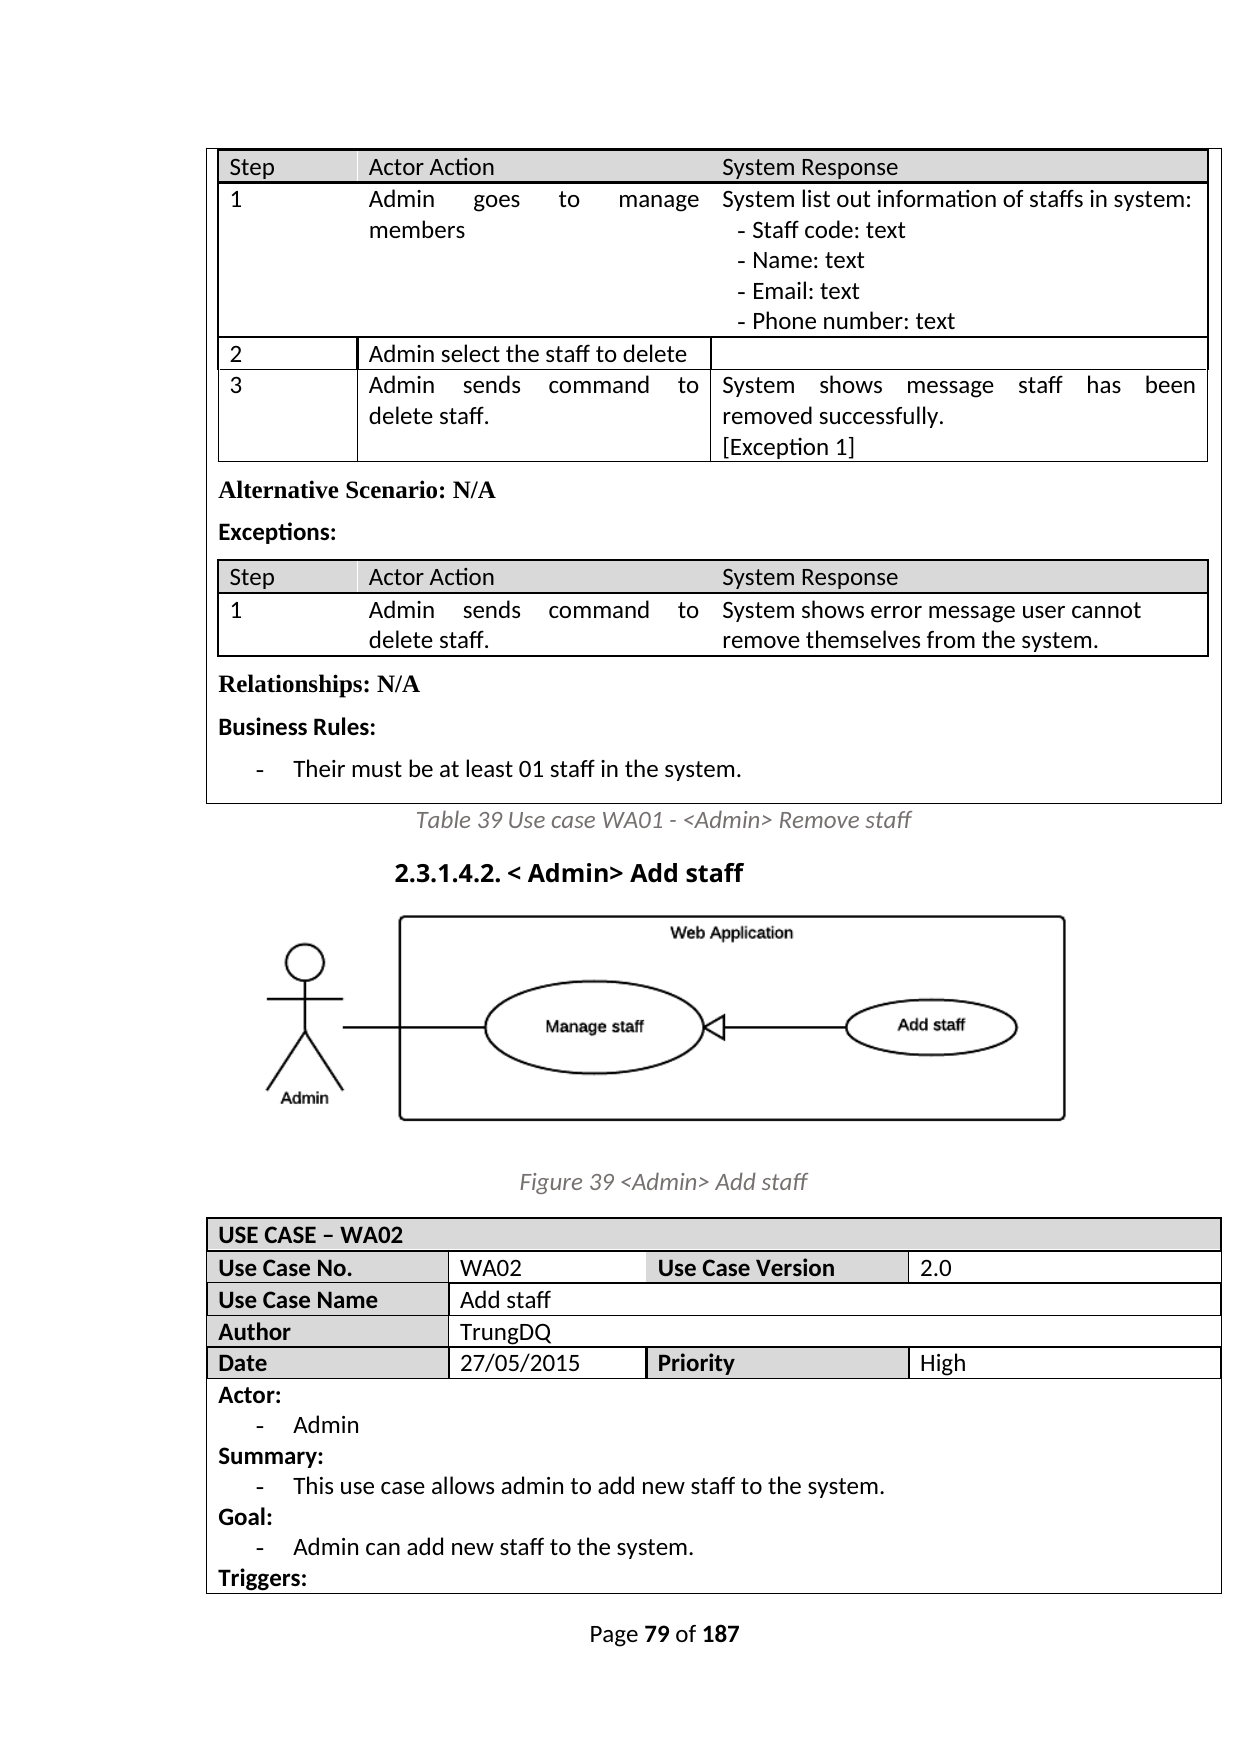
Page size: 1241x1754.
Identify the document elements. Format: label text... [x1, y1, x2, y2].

subtitle < Admin> Add staff [394, 856, 1122, 889]
table_cell WA02 [449, 1252, 646, 1282]
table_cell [207, 149, 1221, 803]
table_cell Date [208, 1348, 448, 1378]
table_cell High [910, 1348, 1220, 1378]
table_cell Use Case No. [207, 1252, 448, 1282]
table_cell Priority [648, 1348, 908, 1378]
text Table 39 Use case WA01 - <Admin> Remove staff [207, 804, 1122, 835]
table_header USE CASE – WA02 [208, 1219, 1220, 1249]
text Figure 39 <Admin> Add staff [207, 1166, 1122, 1196]
table_cell Use Case Version [646, 1252, 908, 1282]
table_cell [207, 1379, 1221, 1593]
table_cell Use Case Name [208, 1283, 448, 1315]
table_cell Add staff [450, 1284, 1220, 1315]
picture [243, 892, 1086, 1147]
table_cell 2.0 [909, 1252, 1221, 1282]
table_cell TrungDQ [449, 1316, 1221, 1346]
table_cell 27/05/2015 [450, 1348, 645, 1378]
table_cell Author [207, 1316, 448, 1346]
